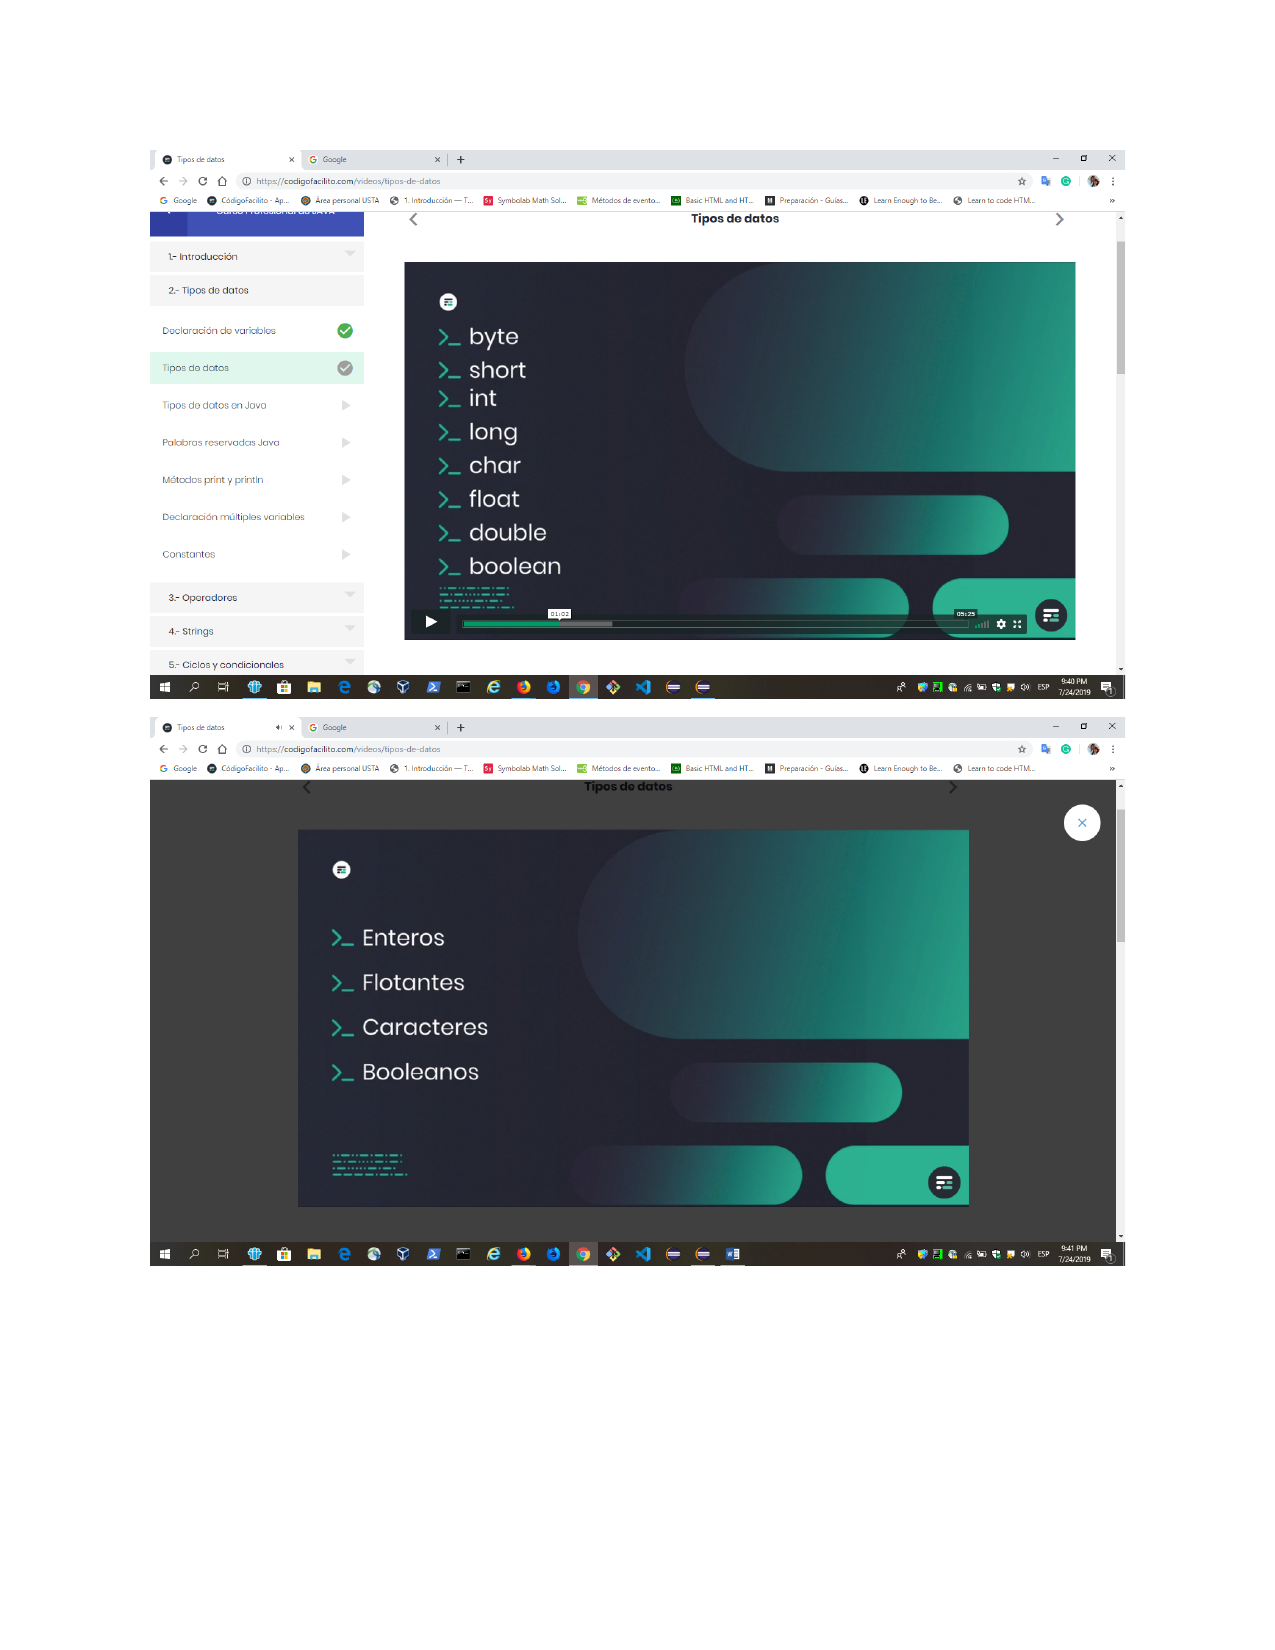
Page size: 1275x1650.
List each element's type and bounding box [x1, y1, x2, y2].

picture [150, 150, 1125, 699]
picture [150, 717, 1125, 1266]
